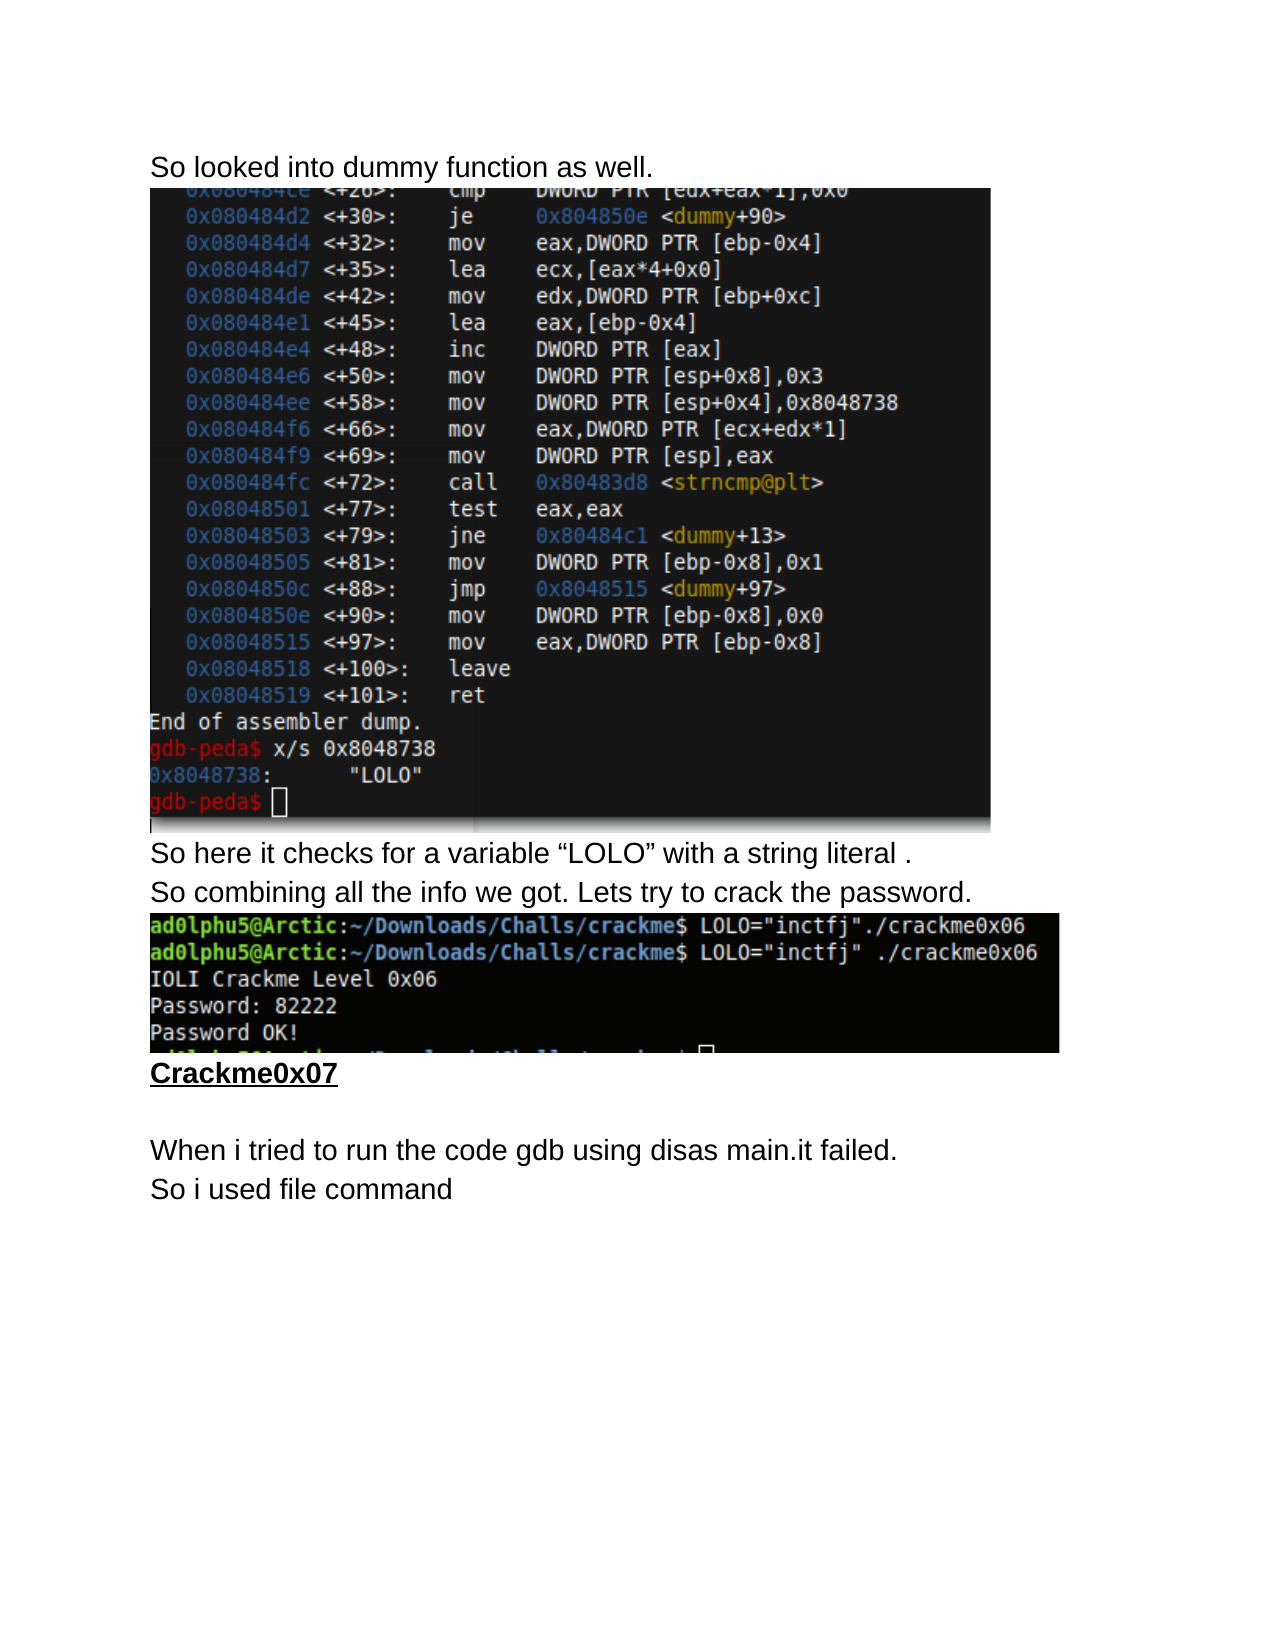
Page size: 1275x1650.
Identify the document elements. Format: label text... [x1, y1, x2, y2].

text So looked into dummy function as well. [150, 150, 1125, 183]
picture [150, 188, 991, 833]
text Crackme0x07 [150, 1056, 1125, 1090]
text So here it checks for a variable “LOLO” with a string literal . [150, 836, 1125, 870]
text So combining all the info we got. Lets try to crack the password. [150, 875, 1125, 908]
text When i tried to run the code gdb using disas main.it failed. [150, 1133, 1125, 1167]
picture [150, 913, 1060, 1053]
text So i used file command [150, 1172, 1125, 1205]
